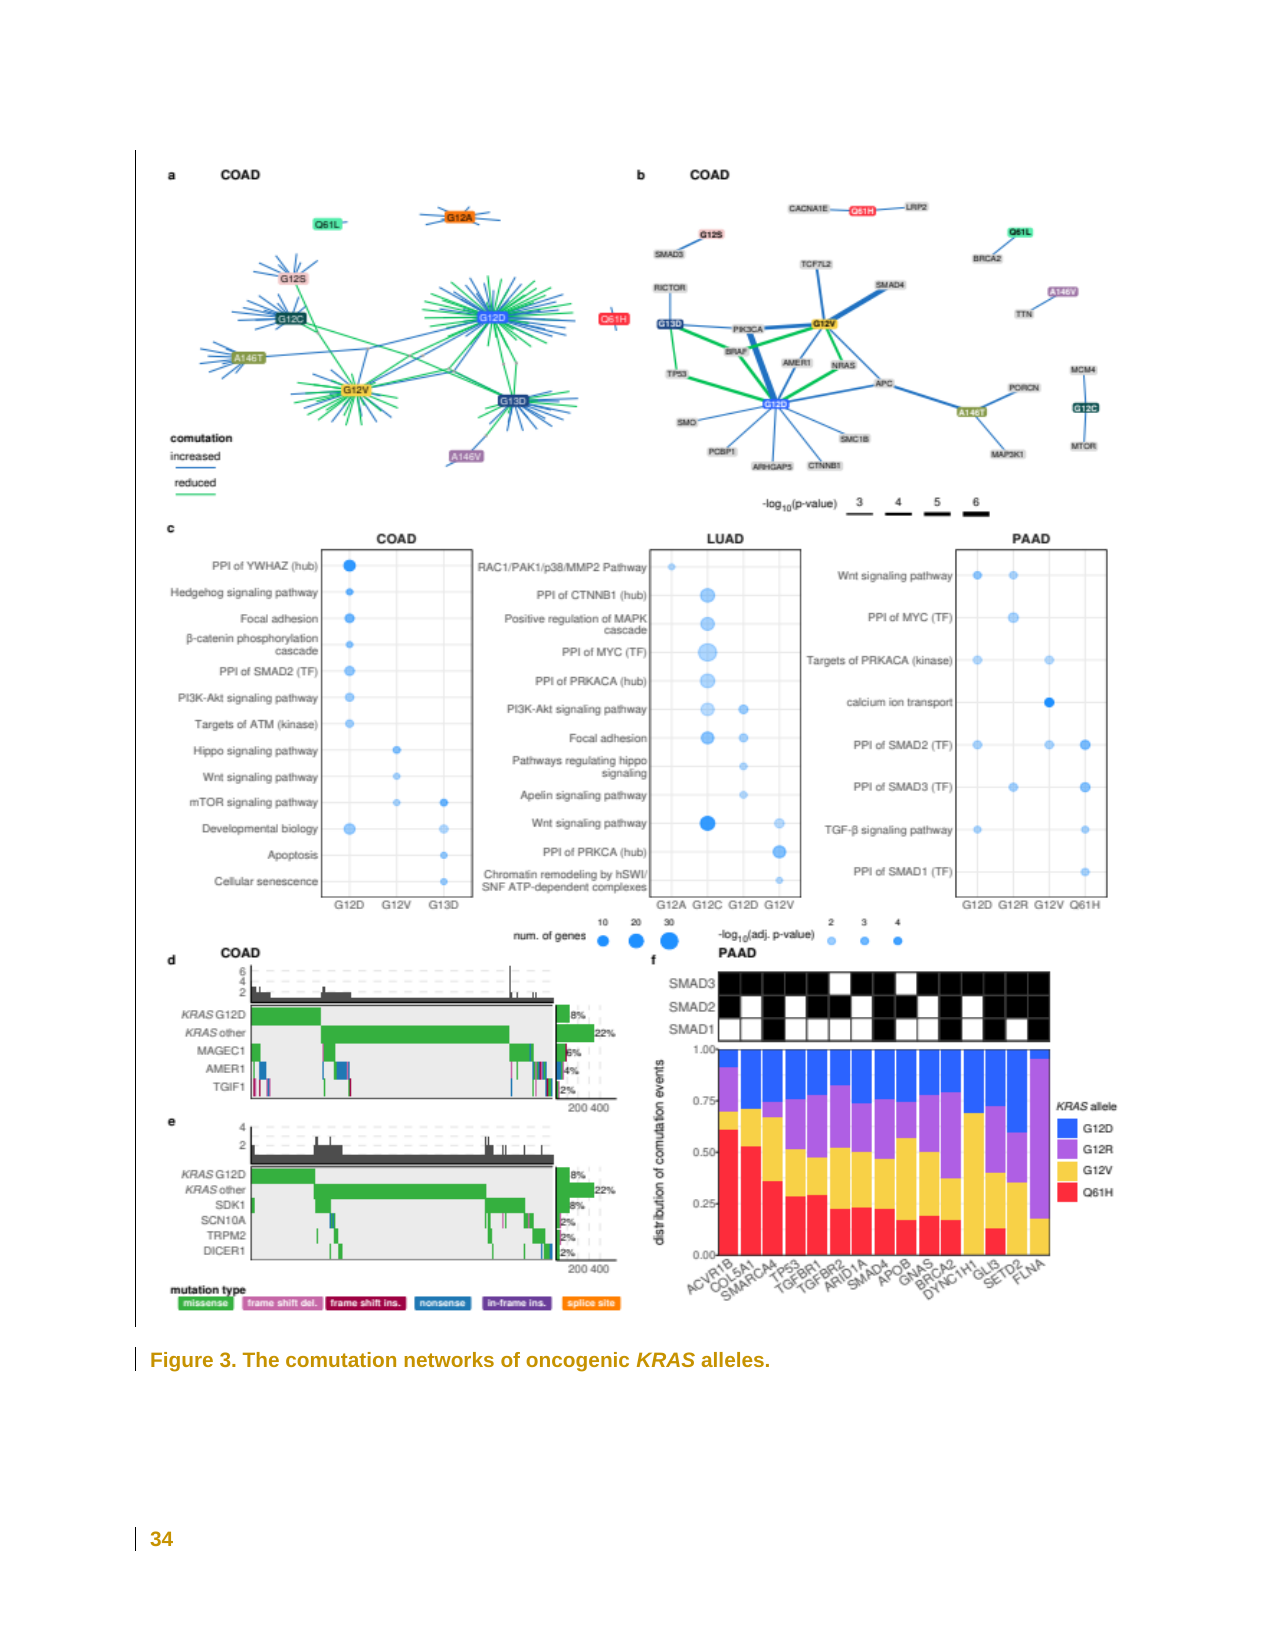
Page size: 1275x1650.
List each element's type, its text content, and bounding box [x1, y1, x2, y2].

text Figure 3. The comutation networks of oncogenic KRAS alleles. [150, 1347, 1125, 1371]
